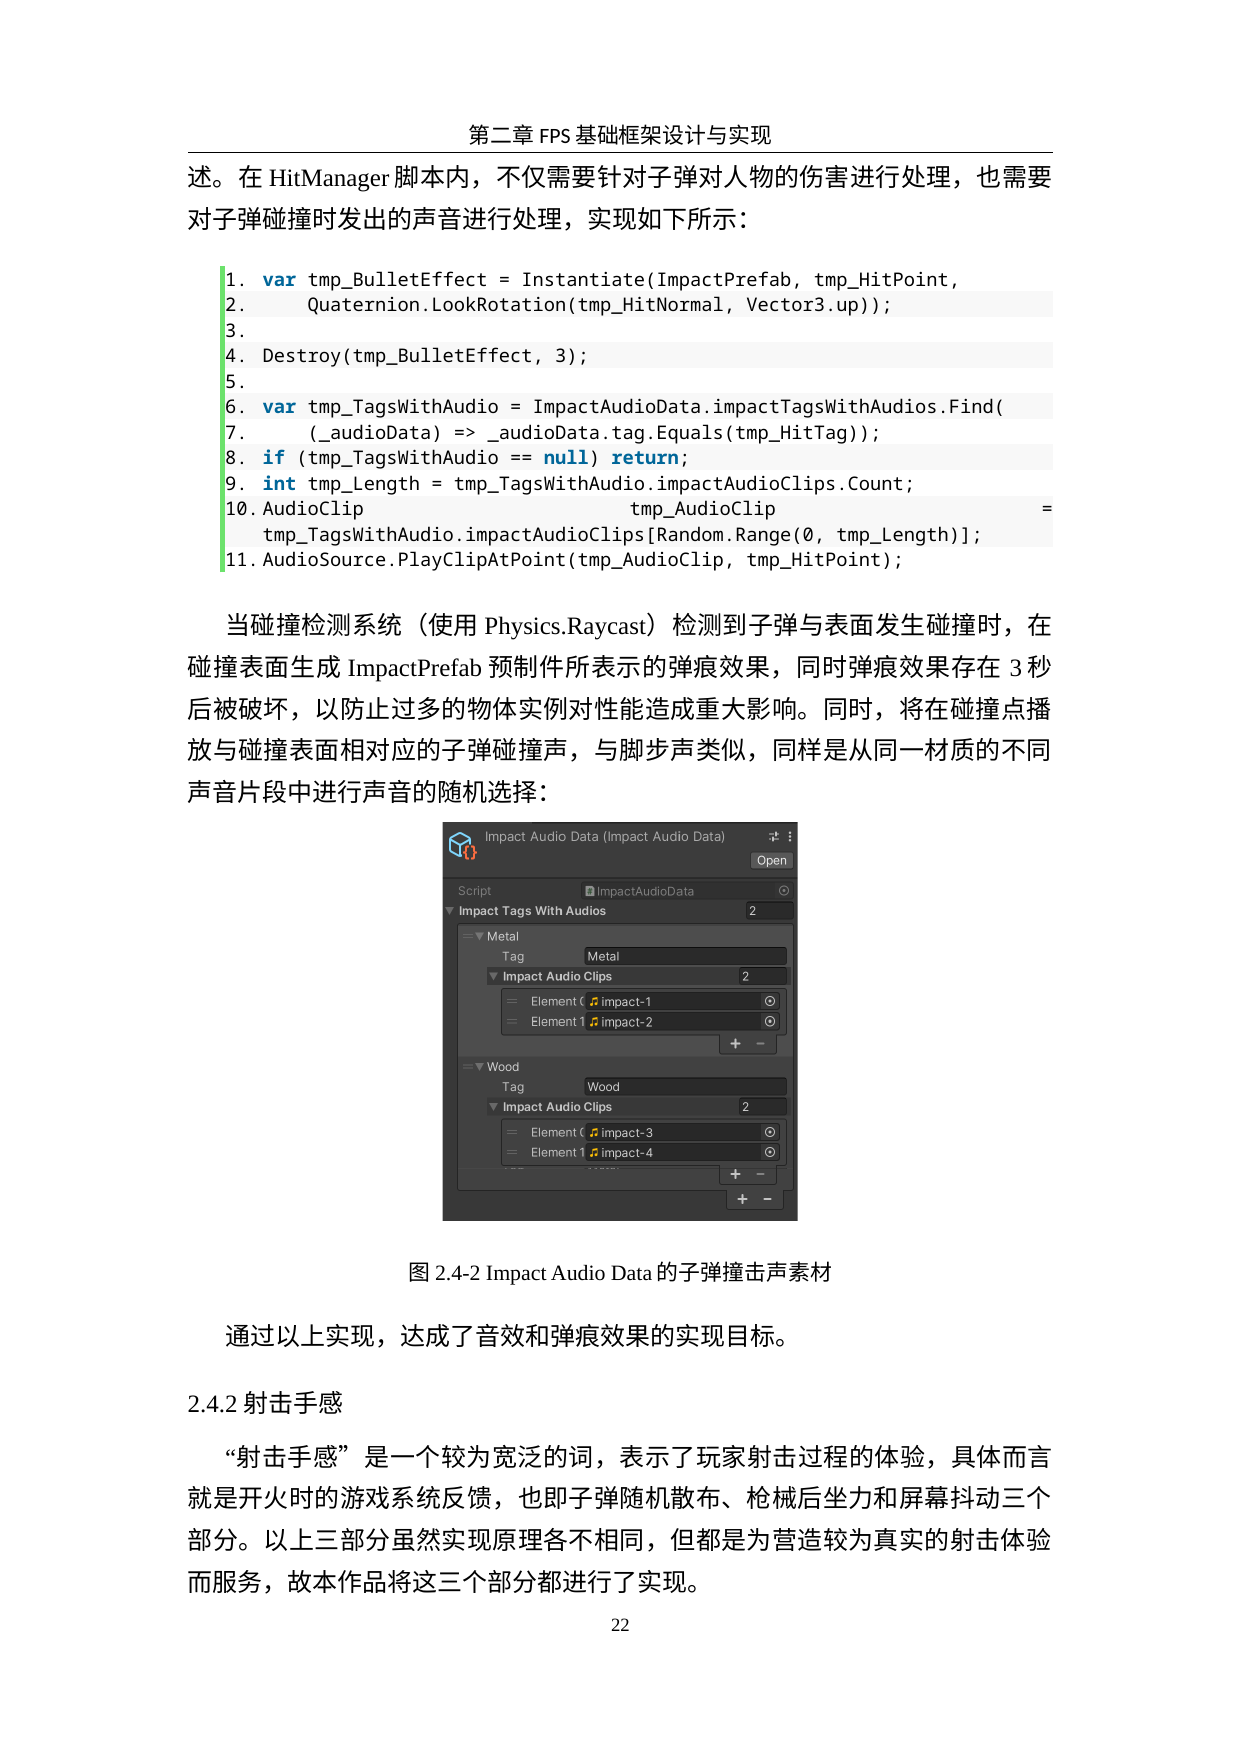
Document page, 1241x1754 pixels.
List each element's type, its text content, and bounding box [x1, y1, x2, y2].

text 图2.4-2 Impact Audio Data的子弹撞击声素材 [187, 1245, 1053, 1287]
list (_audioData) => _audioData.tag.Equals(tmp_HitTag)); [225, 419, 1053, 444]
list AudioClip tmp_AudioClip = tmp_TagsWithAudio.impactAudioClips[Random.Range(0, tmp_Length)]; [225, 496, 1053, 547]
list int tmp_Length = tmp_TagsWithAudio.impactAudioClips.Count; [225, 470, 1053, 496]
text 当碰撞检测系统（使用Physics.Raycast）检测到子弹与表面发生碰撞时，在碰撞表面生成ImpactPrefab预制件所表示的弹痕效果，同时弹痕效果存在3秒后被破坏，以防止过多的物体实例对性能造成重大影响。同时，将在碰撞点播放与碰撞表面相对应的子弹碰撞声，与脚步声类似，同样是从同一材质的不同声音片段中进行声音的随机选择： [187, 601, 1053, 810]
list Destroy(tmp_BulletEffect, 3); [225, 342, 1053, 368]
text 2.4.2 射击手感 [187, 1378, 1053, 1420]
list Quaternion.LookRotation(tmp_HitNormal, Vector3.up)); [225, 291, 1053, 317]
picture [442, 822, 798, 1221]
text “射击手感”是一个较为宽泛的词，表示了玩家射击过程的体验，具体而言就是开火时的游戏系统反馈，也即子弹随机散布、枪械后坐力和屏幕抖动三个部分。以上三部分虽然实现原理各不相同，但都是为营造较为真实的射击体验而服务，故本作品将这三个部分都进行了实现。 [187, 1433, 1053, 1599]
list var tmp_TagsWithAudio = ImpactAudioData.impactTagsWithAudios.Find( [225, 393, 1053, 419]
list var tmp_BulletEffect = Instantiate(ImpactPrefab, tmp_HitPoint, [225, 266, 1053, 291]
list if (tmp_TagsWithAudio == null) return; [225, 444, 1053, 470]
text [187, 153, 1053, 237]
list AudioSource.PlayClipAtPoint(tmp_AudioClip, tmp_HitPoint); [225, 547, 1053, 572]
text 通过以上实现，达成了音效和弹痕效果的实现目标。 [187, 1312, 1053, 1353]
